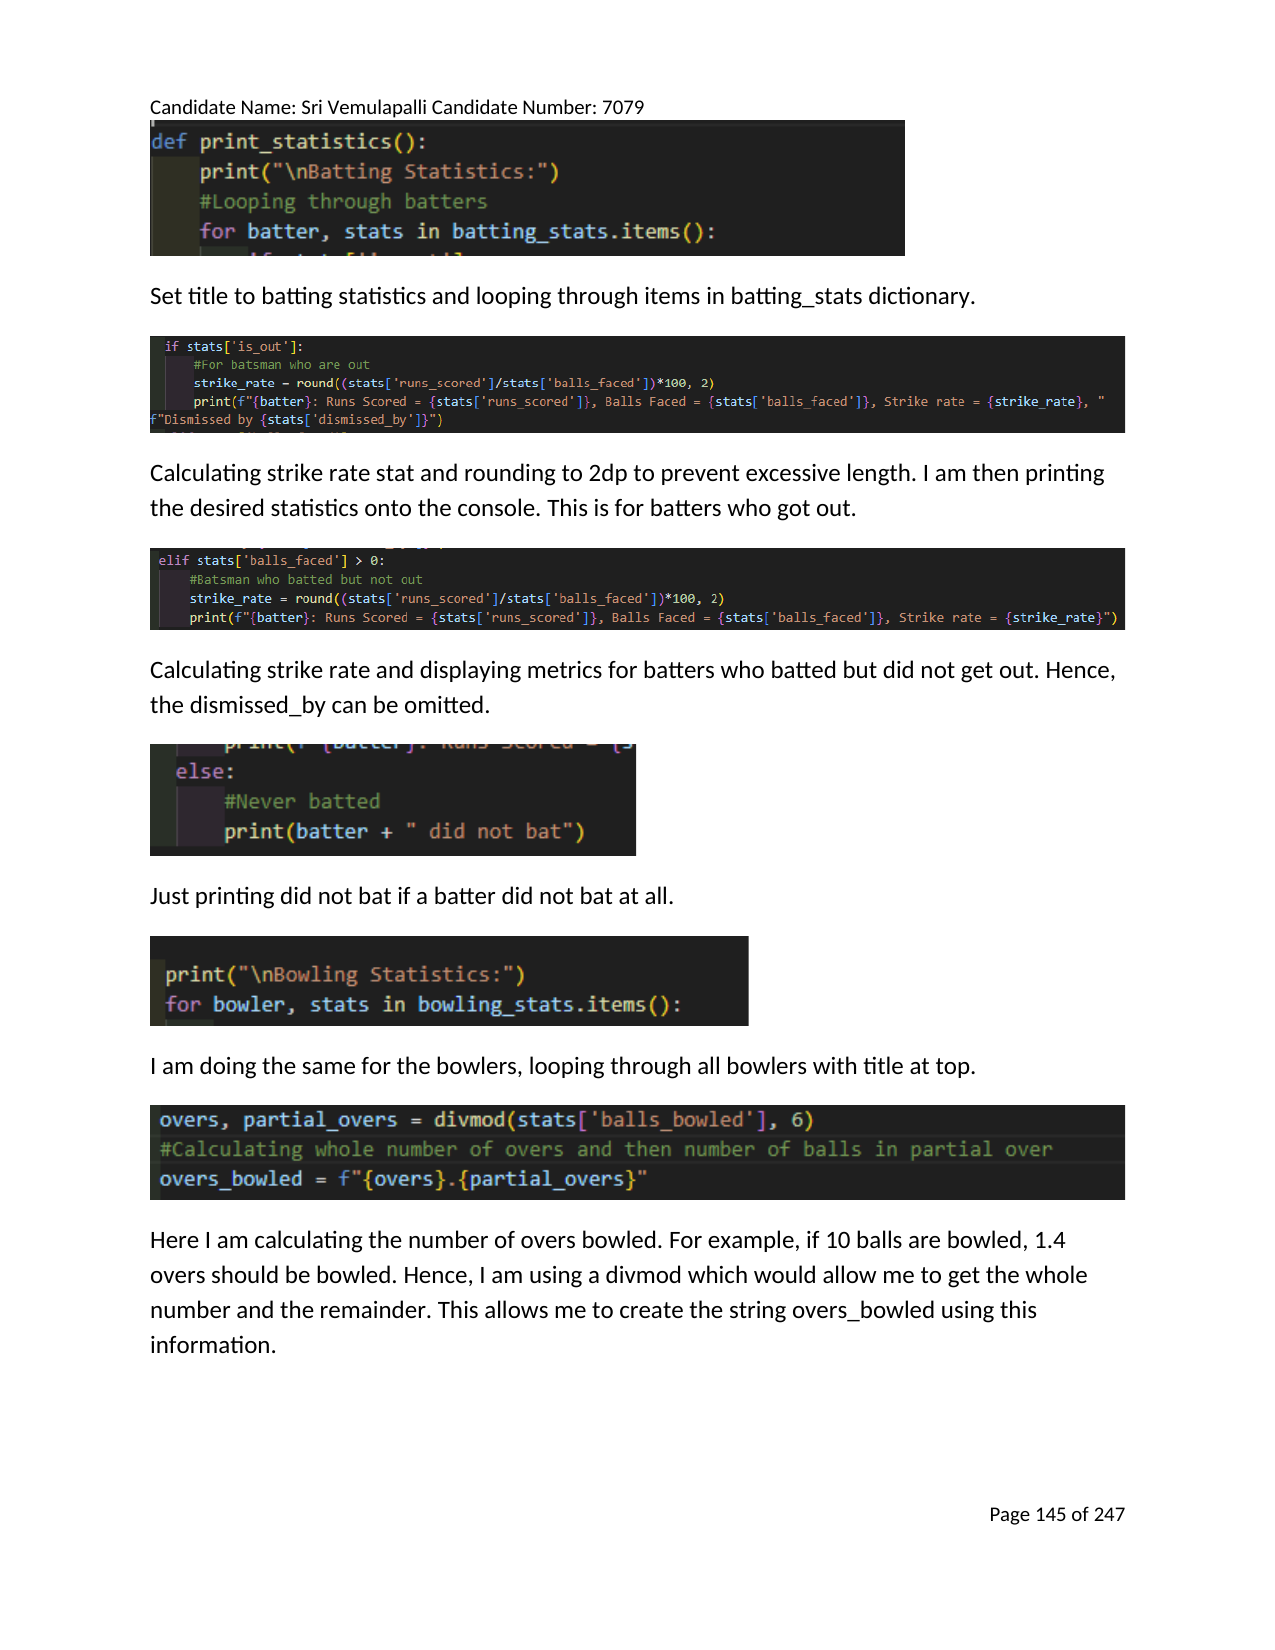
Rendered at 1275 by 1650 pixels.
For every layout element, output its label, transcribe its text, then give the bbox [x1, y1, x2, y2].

text Calculating strike rate and displaying metrics for batters who batted but did not get out. Hence, the dismissed_by can be omitted. [150, 654, 1125, 719]
picture [150, 336, 1125, 433]
text Just printing did not bat if a batter did not bat at all. [150, 880, 1125, 911]
text Set title to batting statistics and looping through items in batting_stats dictionary. [150, 281, 1125, 311]
picture [150, 744, 637, 856]
picture [150, 1105, 1125, 1200]
picture [150, 936, 749, 1026]
text I am doing the same for the bowlers, looping through all bowlers with title at top. [150, 1050, 1125, 1080]
text Calculating strike rate stat and rounding to 2dp to prevent excessive length. I am then printing the desired statistics onto the console. This is for batters who got out. [150, 457, 1125, 523]
text Here I am calculating the number of overs bowled. For example, if 10 balls are bowled, 1.4 overs should be bowled. Hence, I am using a divmod which would allow me to get the whole number and the remainder. This allows me to create the string overs_bowled using this information. [150, 1224, 1125, 1360]
picture [150, 120, 905, 256]
picture [150, 548, 1125, 630]
